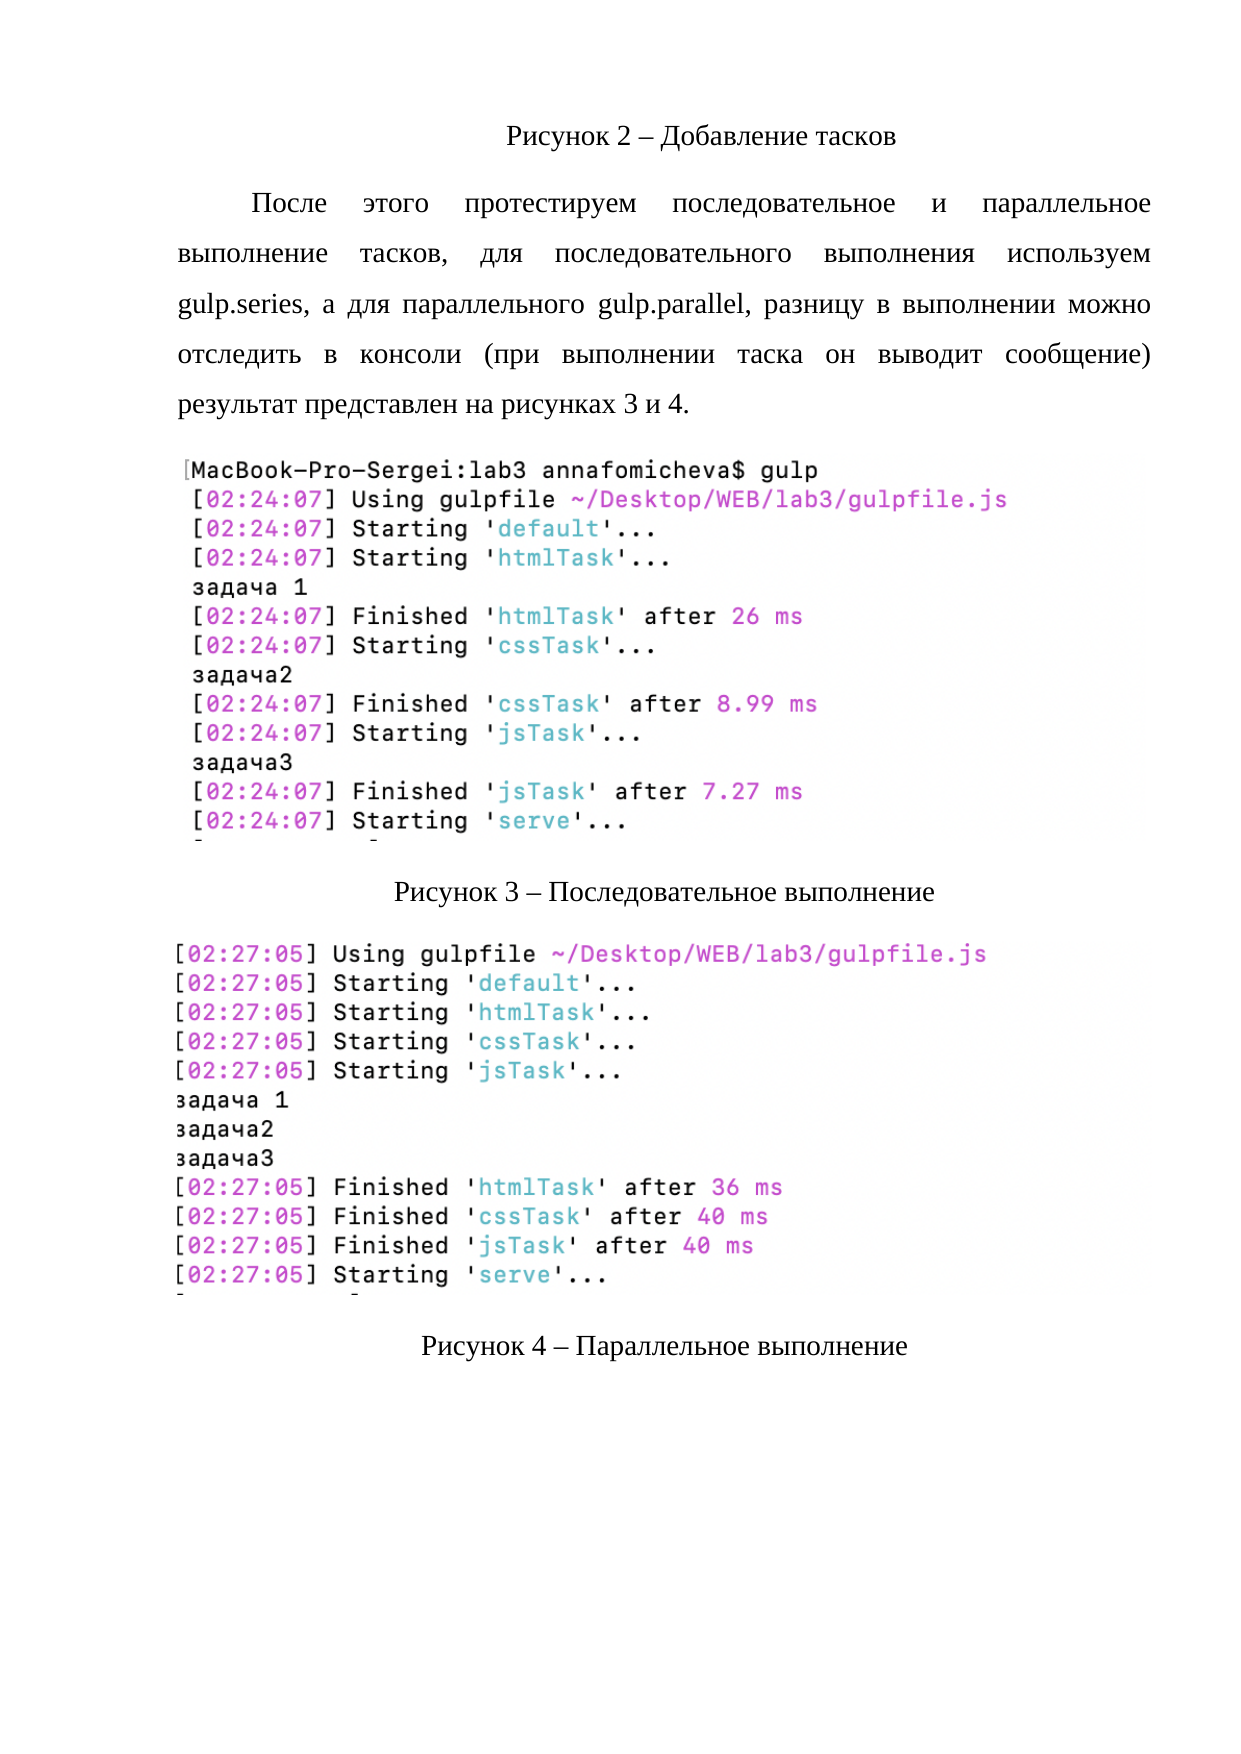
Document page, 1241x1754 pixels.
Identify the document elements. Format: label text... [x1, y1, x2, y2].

text Рисунок 2 – Добавление тасков [177, 118, 1152, 152]
picture [177, 941, 1152, 1295]
text Рисунок 3 – Последовательное выполнение [177, 874, 1152, 908]
text Рисунок 4 – Параллельное выполнение [177, 1328, 1152, 1361]
text После этого протестируем последовательное и параллельное выполнение тасков, для последовательного выполнения используем gulp.series, а для параллельного gulp.parallel, разницу в выполнении можно отследить в консоли (при выполнении таска он выводит сообщение) результат представлен на рисунках 3 и 4. [177, 185, 1152, 420]
picture [183, 453, 1146, 841]
